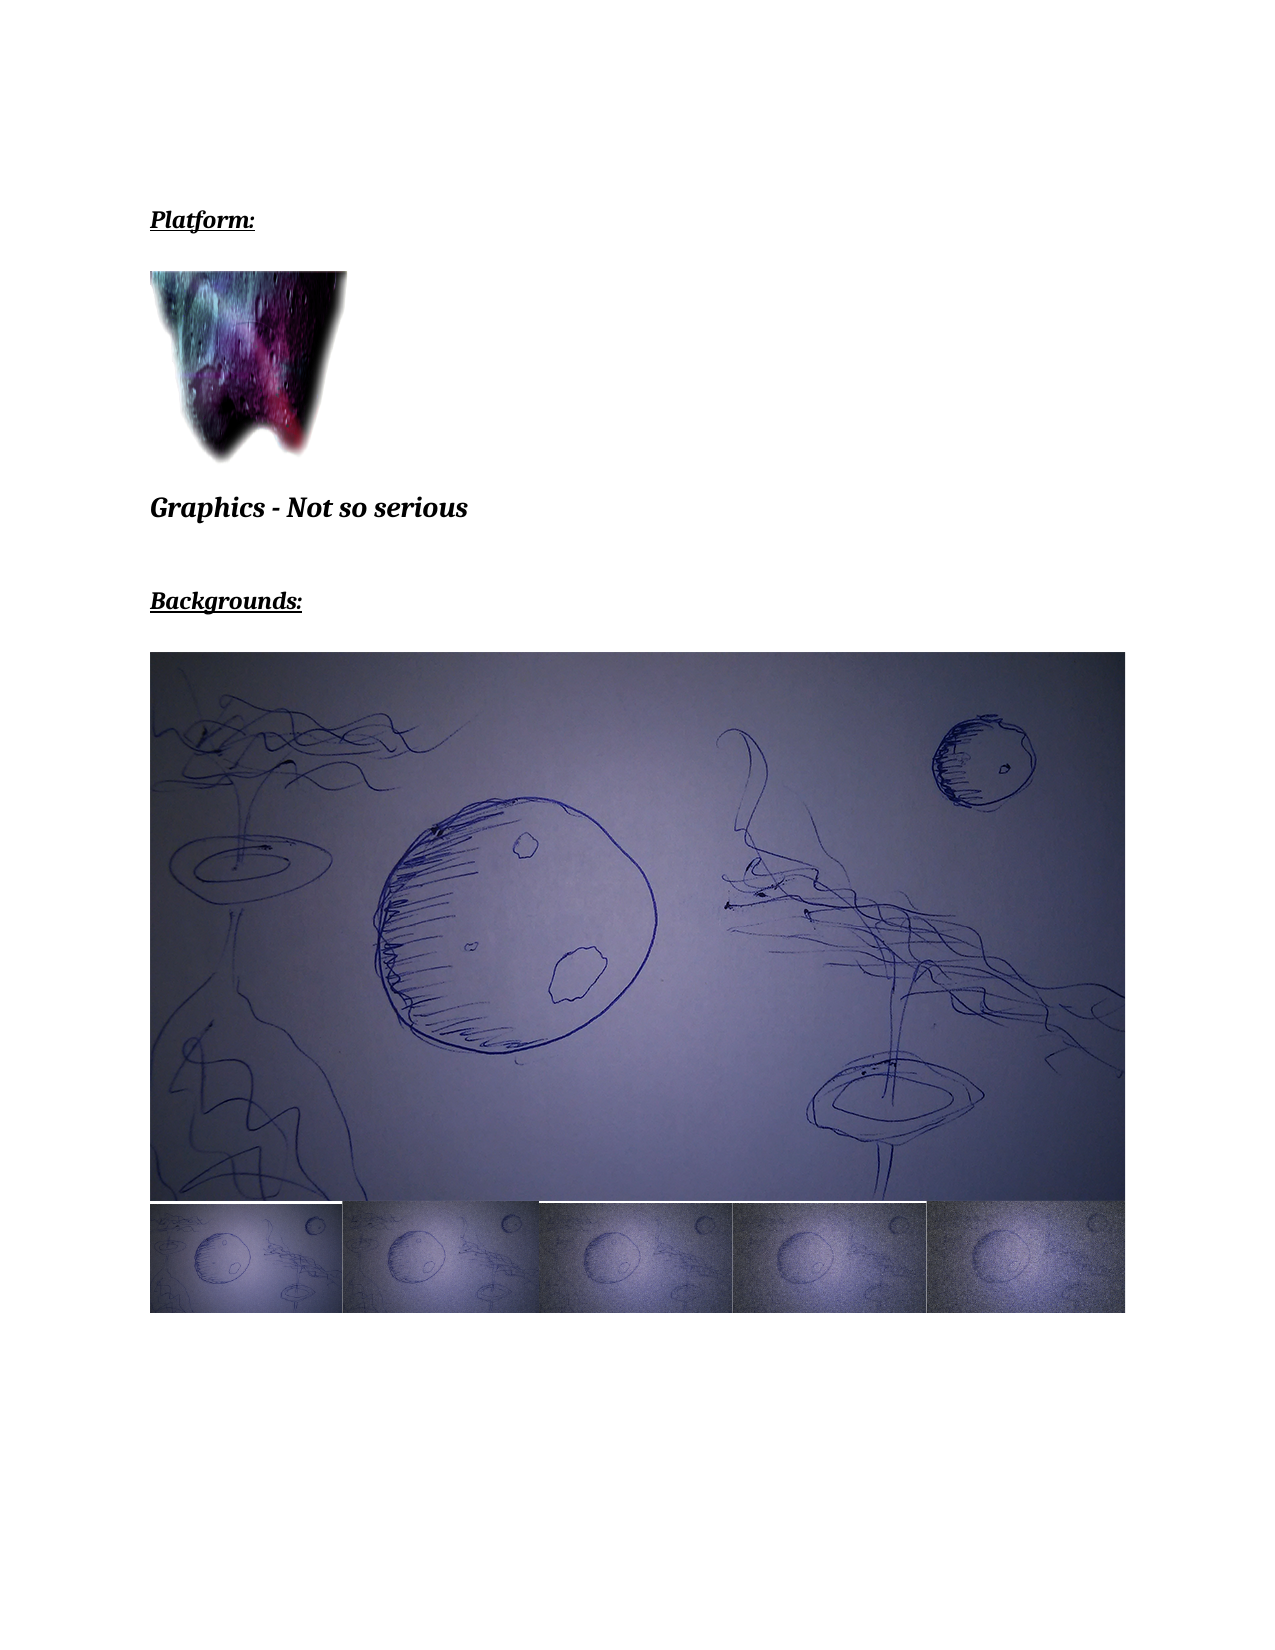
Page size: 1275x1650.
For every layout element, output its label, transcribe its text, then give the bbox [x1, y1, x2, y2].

subtitle Backgrounds: [150, 587, 1125, 615]
picture [150, 271, 348, 467]
picture [150, 652, 1125, 1313]
subtitle Graphics - Not so serious [150, 491, 1125, 525]
subtitle Platform: [150, 206, 1125, 234]
